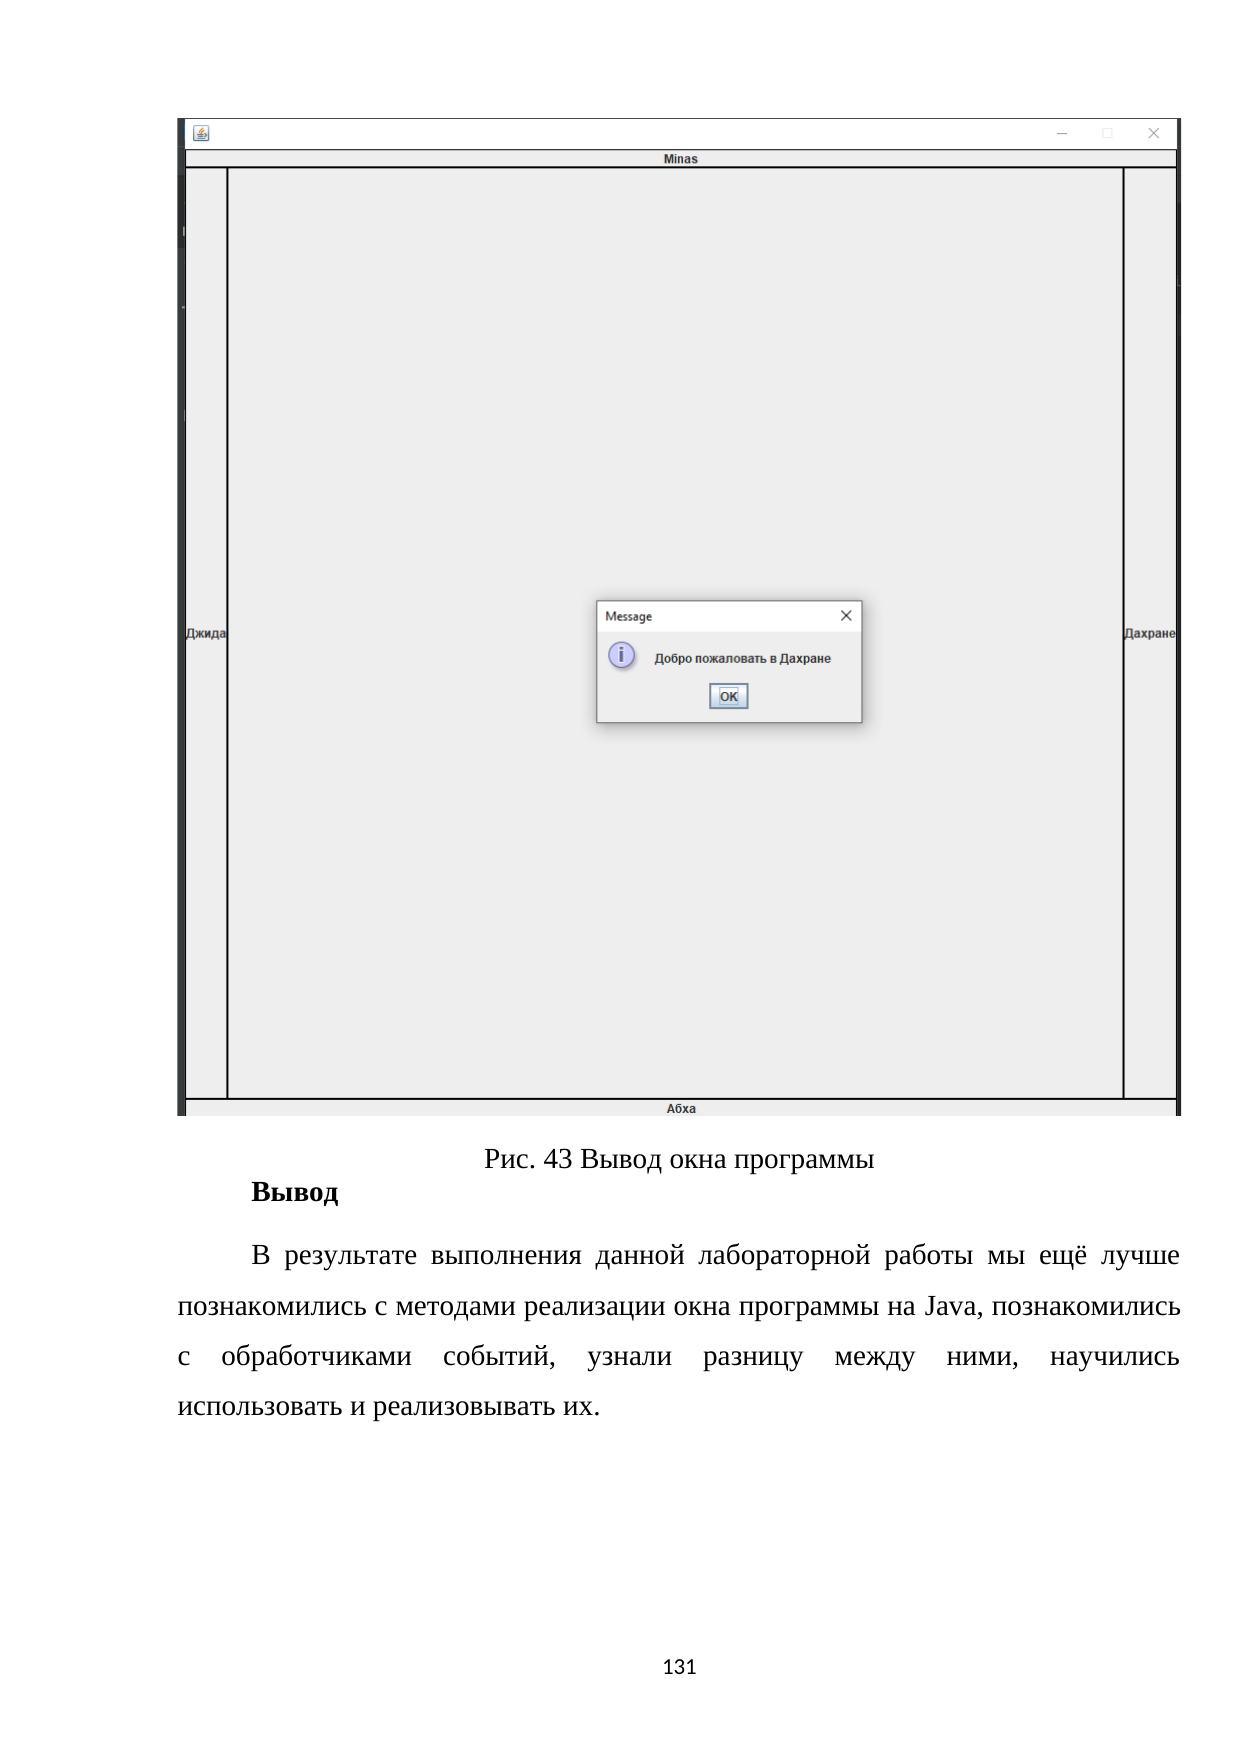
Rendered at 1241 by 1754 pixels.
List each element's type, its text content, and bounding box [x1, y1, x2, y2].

picture [177, 118, 1182, 1116]
subtitle Вывод [177, 1174, 1181, 1208]
text В результате выполнения данной лабораторной работы мы ещё лучше познакомились с методами реализации окна программы на Java, познакомились с обработчиками событий, узнали разницу между ними, научились использовать и реализовывать их. [177, 1237, 1181, 1422]
